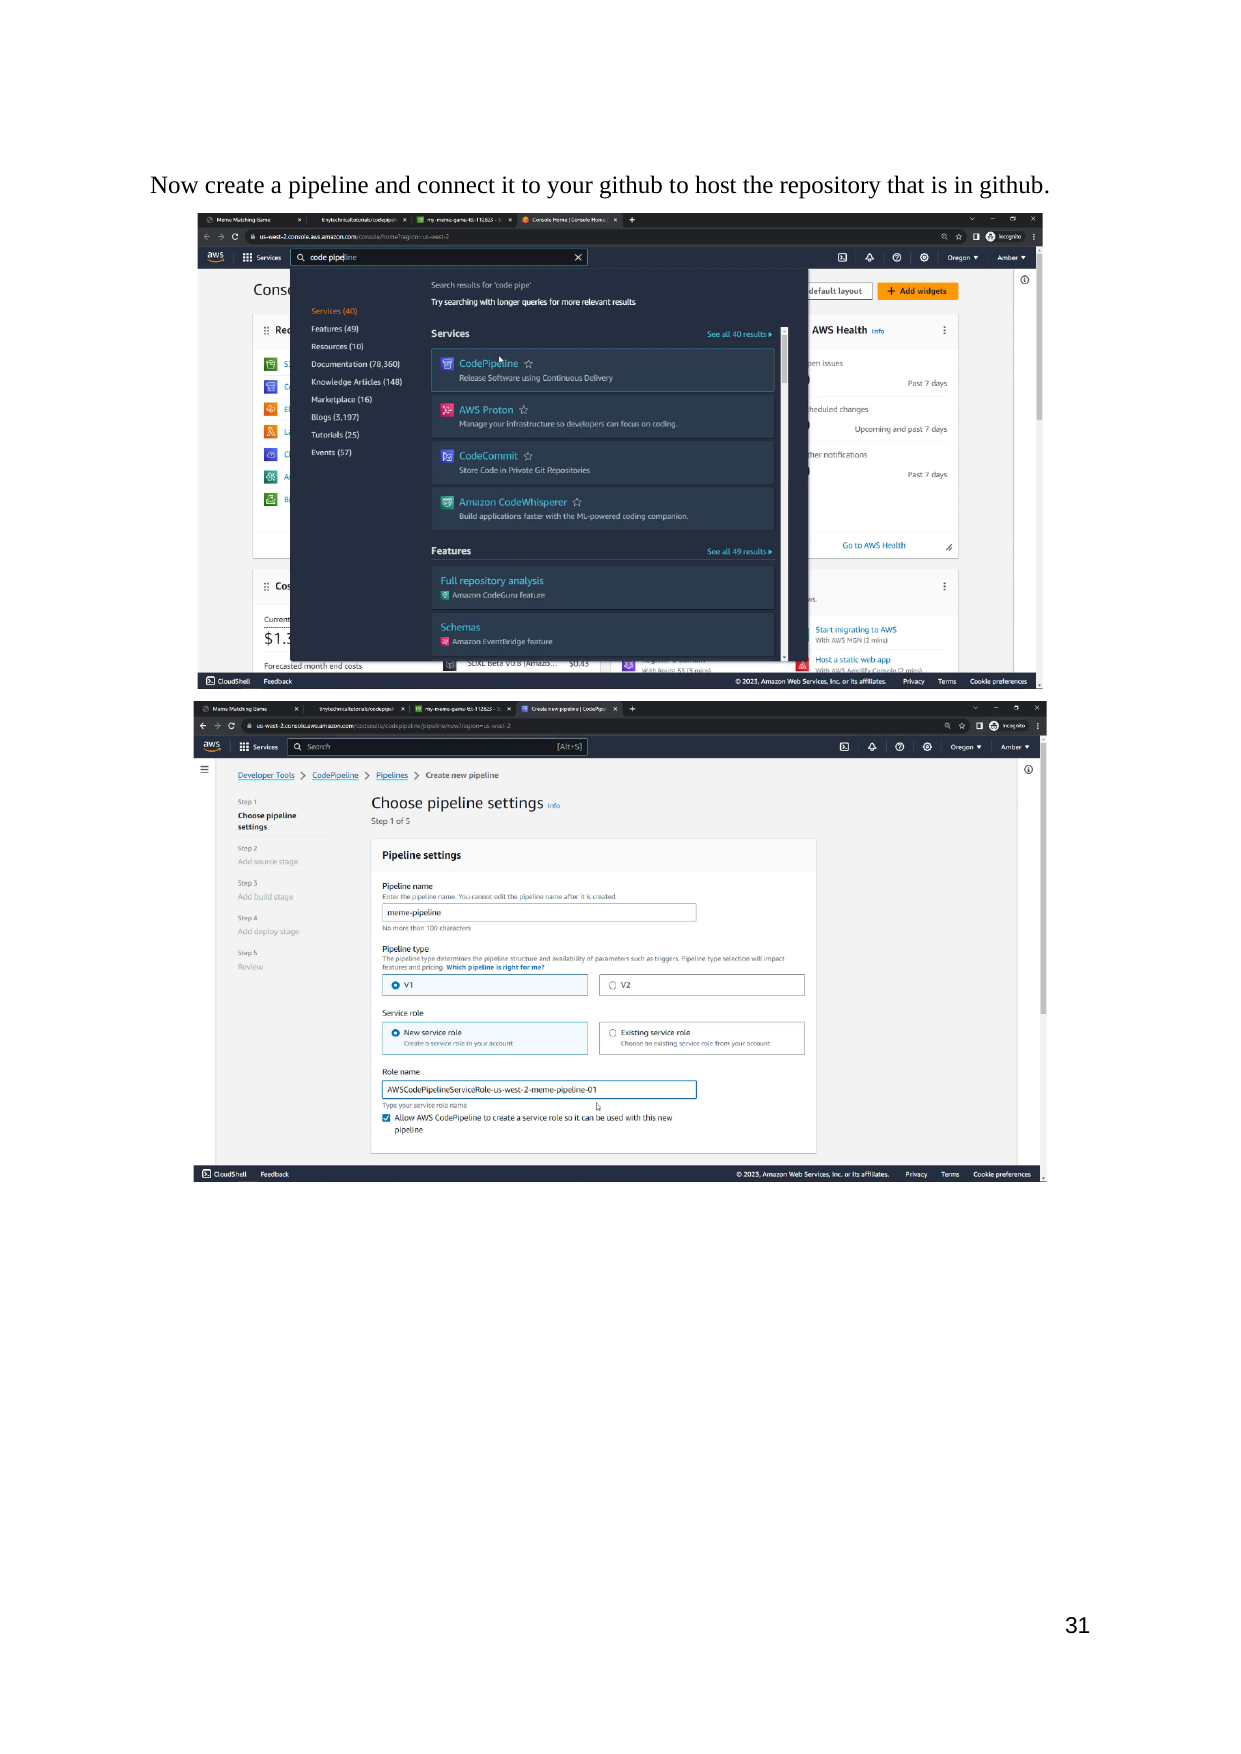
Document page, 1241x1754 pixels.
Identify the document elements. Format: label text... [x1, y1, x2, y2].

picture [193, 701, 1047, 1182]
text Now create a pipeline and connect it to your github to host the repository that is in github. [150, 170, 1090, 199]
picture [197, 213, 1043, 689]
